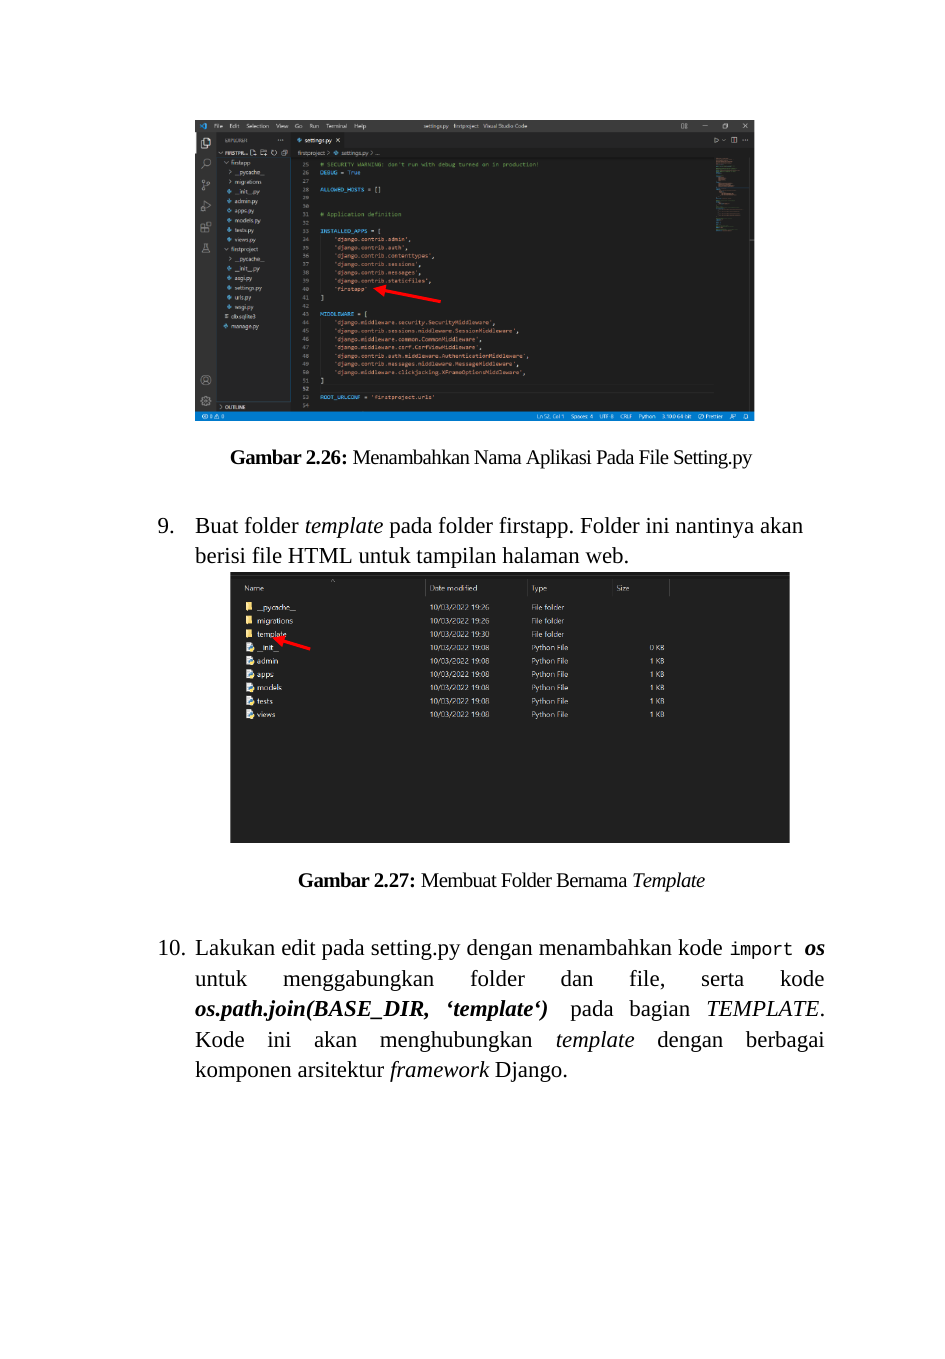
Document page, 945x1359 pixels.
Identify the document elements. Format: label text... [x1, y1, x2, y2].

picture [195, 120, 755, 421]
list Buat folder template pada folder firstapp. Folder ini nantinya akan berisi file HTML untuk tampilan halaman web. [157, 512, 825, 568]
text Gambar 2.27: Membuat Folder Bernama Template [120, 867, 825, 892]
list Lakukan edit pada setting.py dengan menambahkan kode import os untuk menggabungkan folder dan file, serta kode os.path.join(BASE_DIR, ‘template‘) pada bagian TEMPLATE. Kode ini akan menghubungkan template dengan berbagai komponen arsitektur framework Django. [157, 934, 825, 1083]
picture [230, 572, 790, 843]
text Gambar 2.26: Menambahkan Nama Aplikasi Pada File Setting.py [120, 445, 825, 469]
